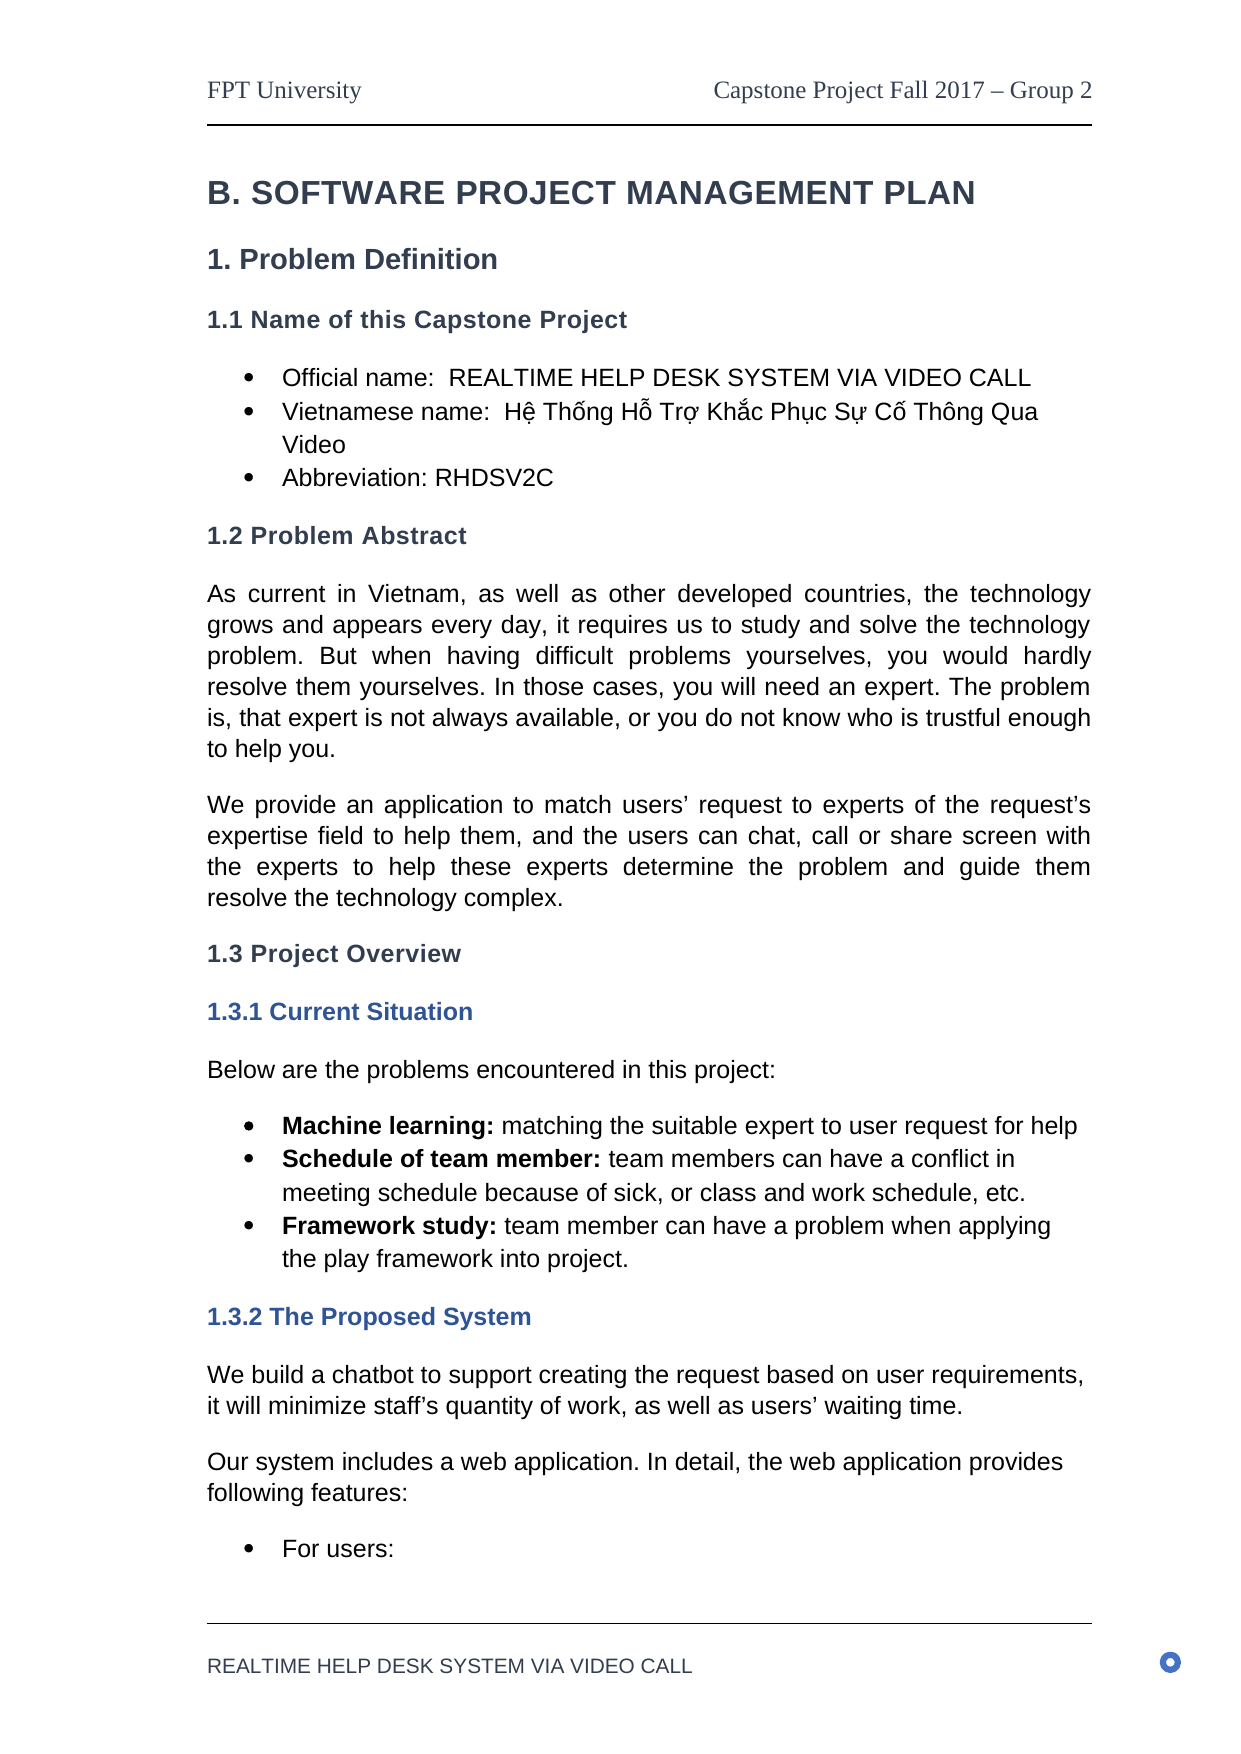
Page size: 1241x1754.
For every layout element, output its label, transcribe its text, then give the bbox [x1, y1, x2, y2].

text We provide an application to match users’ request to experts of the request’s expertise field to help them, and the users can chat, call or share screen with the experts to help these experts determine the problem and guide them resolve the technology complex. [207, 790, 1092, 912]
list Schedule of team member: team members can have a conflict in meeting schedule because of sick, or class and work schedule, etc. [244, 1144, 1092, 1206]
list Abbreviation: RHDSV2C [244, 463, 1092, 492]
subtitle 1.3.2 The Proposed System [207, 1302, 1092, 1331]
text We build a chatbot to support creating the request based on user requirements, it will minimize staff’s quantity of work, as well as users’ waiting time. [207, 1360, 1092, 1419]
subtitle 1.1 Name of this Capstone Project [207, 305, 1092, 334]
subtitle 1.2 Problem Abstract [207, 521, 1092, 549]
text As current in Vietnam, as well as other developed countries, the technology grows and appears every day, it requires us to study and solve the technology problem. But when having difficult problems yourselves, you would hardly resolve them yourselves. In those cases, you will need an expert. The problem is, that expert is not always available, or you do not know who is trustful enough to help you. [207, 579, 1092, 763]
subtitle B. SOFTWARE PROJECT MANAGEMENT PLAN [207, 173, 1092, 211]
subtitle 1.3.1 Current Situation [207, 997, 1092, 1026]
list Official name: REALTIME HELP DESK SYSTEM VIA VIDEO CALL [244, 363, 1092, 392]
subtitle 1. Problem Definition [207, 242, 1092, 275]
list Framework study: team member can have a problem when applying the play framework into project. [244, 1211, 1092, 1272]
subtitle 1.3 Project Overview [207, 939, 1092, 968]
list Machine learning: matching the suitable expert to user request for help [244, 1111, 1092, 1140]
list Vietnamese name: Hệ Thống Hỗ Trợ Khắc Phục Sự Cố Thông Qua Video [244, 397, 1092, 458]
text Below are the problems encountered in this project: [207, 1055, 1092, 1084]
list For users: [244, 1534, 1092, 1563]
text Our system includes a web application. In detail, the web application provides following features: [207, 1447, 1092, 1507]
